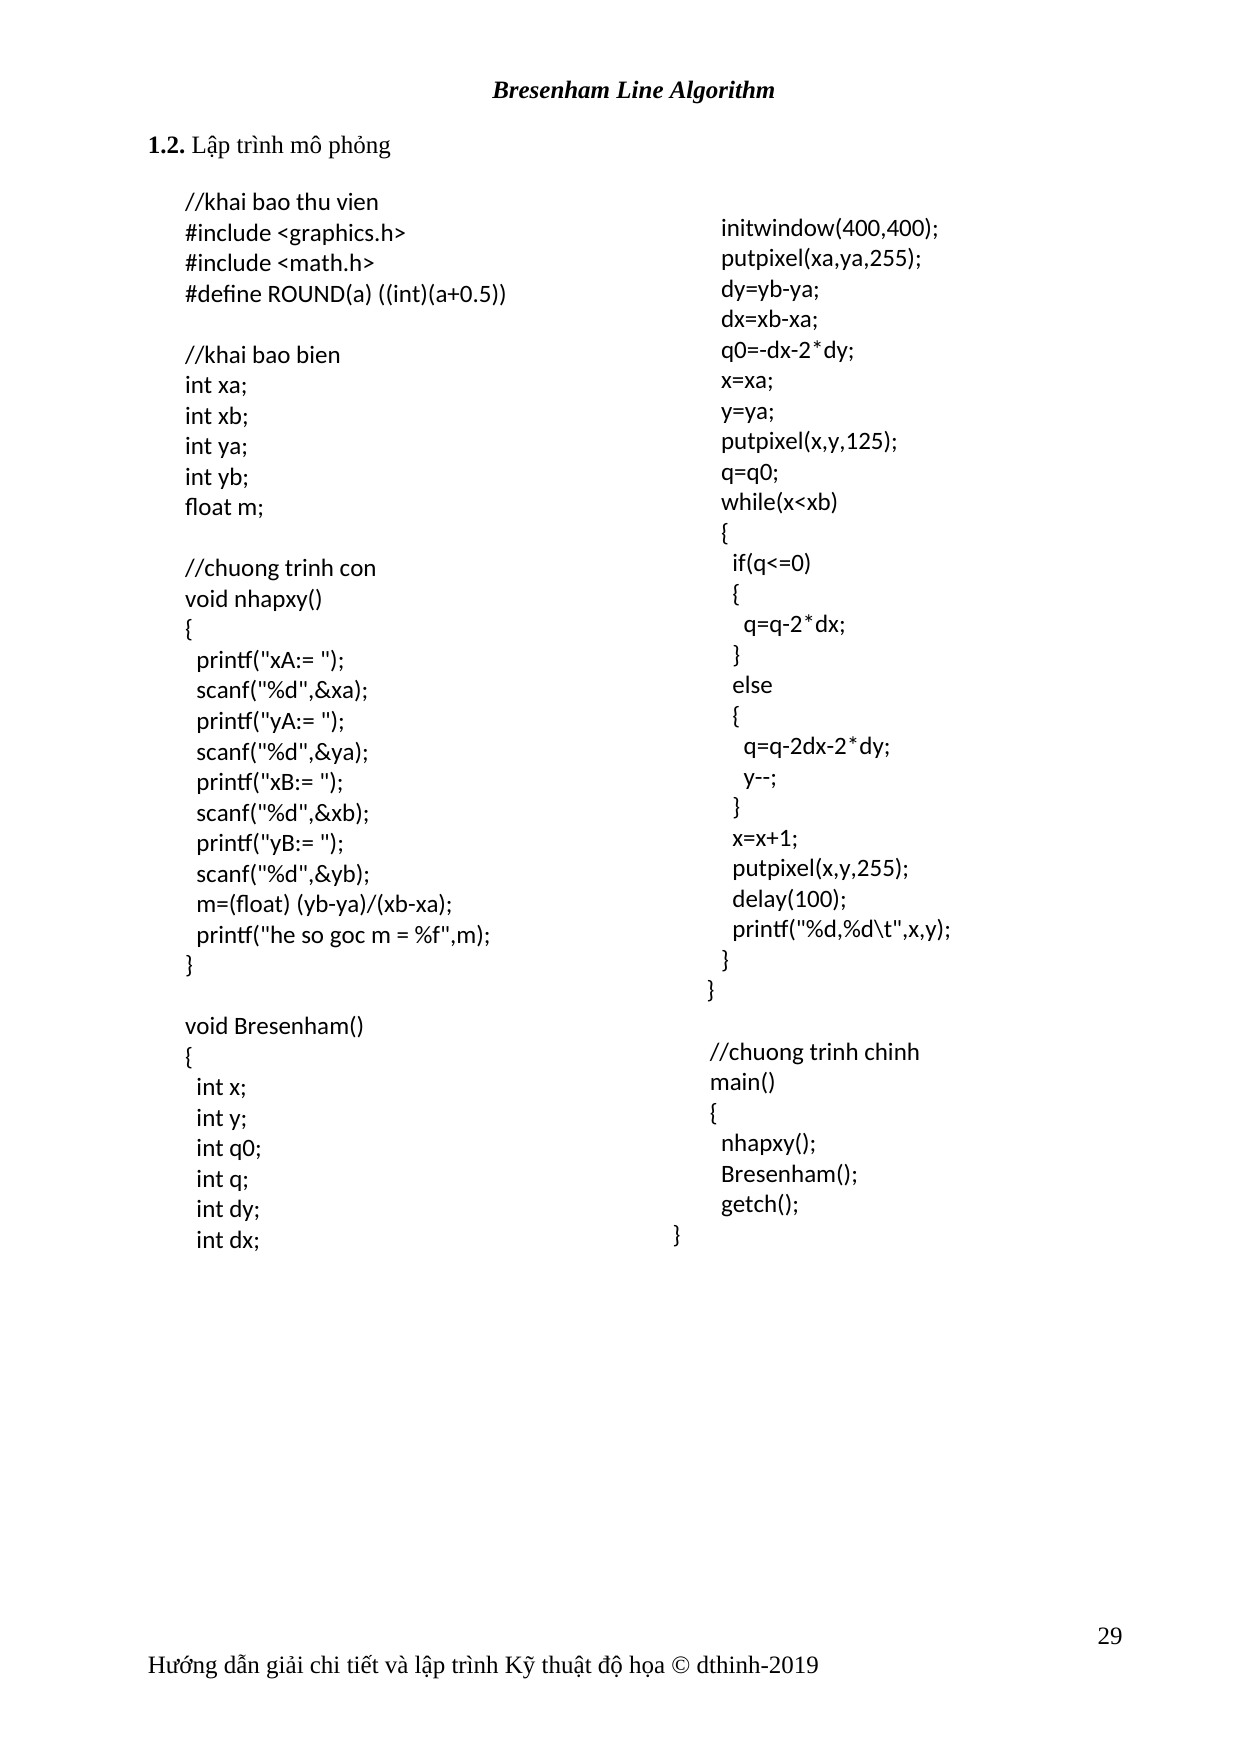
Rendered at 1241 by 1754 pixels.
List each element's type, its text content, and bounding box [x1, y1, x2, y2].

text { [185, 1041, 597, 1071]
text int x; [185, 1071, 597, 1102]
text dx=xb-xa; [709, 303, 1122, 334]
text int dy; [185, 1193, 597, 1224]
text float m; [185, 491, 597, 522]
text int xb; [185, 400, 597, 430]
text q0=-dx-2*dy; [709, 334, 1122, 364]
text delay(100); [709, 883, 1122, 914]
text scanf("%d",&xa); [185, 674, 597, 705]
text initwindow(400,400); [709, 212, 1122, 242]
text } [709, 639, 1122, 669]
text printf("he so goc m = %f",m); [185, 919, 597, 949]
text printf("yB:= "); [185, 827, 597, 858]
text y--; [709, 761, 1122, 792]
text m=(float) (yb-ya)/(xb-xa); [185, 888, 597, 919]
text //chuong trinh chinh [709, 1036, 1122, 1066]
text scanf("%d",&xb); [185, 797, 597, 827]
text printf("xA:= "); [185, 644, 597, 674]
text putpixel(x,y,125); [709, 425, 1122, 456]
text //khai bao thu vien [185, 186, 597, 217]
text { [709, 517, 1122, 547]
text x=xa; [709, 364, 1122, 395]
text q=q-2dx-2*dy; [709, 731, 1122, 761]
text while(x<xb) [709, 486, 1122, 517]
text putpixel(x,y,255); [709, 853, 1122, 883]
text int q0; [185, 1132, 597, 1163]
text { [709, 1097, 1122, 1127]
text } [709, 792, 1122, 822]
text q=q0; [709, 456, 1122, 486]
text #include <math.h> [185, 247, 597, 278]
text scanf("%d",&ya); [185, 736, 597, 766]
text y=ya; [709, 395, 1122, 425]
text //chuong trinh con [185, 552, 597, 583]
text int dx; [185, 1224, 597, 1254]
text void Bresenham() [185, 1010, 597, 1041]
text void nhapxy() [185, 583, 597, 613]
text int xa; [185, 369, 597, 400]
text } [672, 975, 1122, 1005]
text #include <graphics.h> [185, 217, 597, 247]
text scanf("%d",&yb); [185, 858, 597, 888]
text Bresenham(); [709, 1158, 1122, 1188]
text { [709, 700, 1122, 731]
text getch(); [709, 1188, 1122, 1219]
text if(q<=0) [709, 547, 1122, 578]
text int y; [185, 1102, 597, 1132]
text int yb; [185, 461, 597, 491]
text printf("yA:= "); [185, 705, 597, 736]
text else [709, 669, 1122, 700]
text int ya; [185, 430, 597, 461]
text nhapxy(); [709, 1127, 1122, 1158]
text { [709, 578, 1122, 608]
text x=x+1; [709, 822, 1122, 853]
text { [185, 613, 597, 644]
text putpixel(xa,ya,255); [709, 242, 1122, 273]
text printf("xB:= "); [185, 766, 597, 797]
text main() [709, 1066, 1122, 1097]
text dy=yb-ya; [709, 273, 1122, 303]
text printf("%d,%d\t",x,y); [709, 914, 1122, 944]
text int q; [185, 1163, 597, 1193]
text } [709, 944, 1122, 975]
text } [185, 949, 597, 980]
text #define ROUND(a) ((int)(a+0.5)) [185, 278, 597, 308]
text q=q-2*dx; [709, 608, 1122, 639]
text //khai bao bien [185, 339, 597, 369]
text 1.2. Lập trình mô phỏng [148, 131, 1122, 159]
text } [672, 1219, 1122, 1249]
